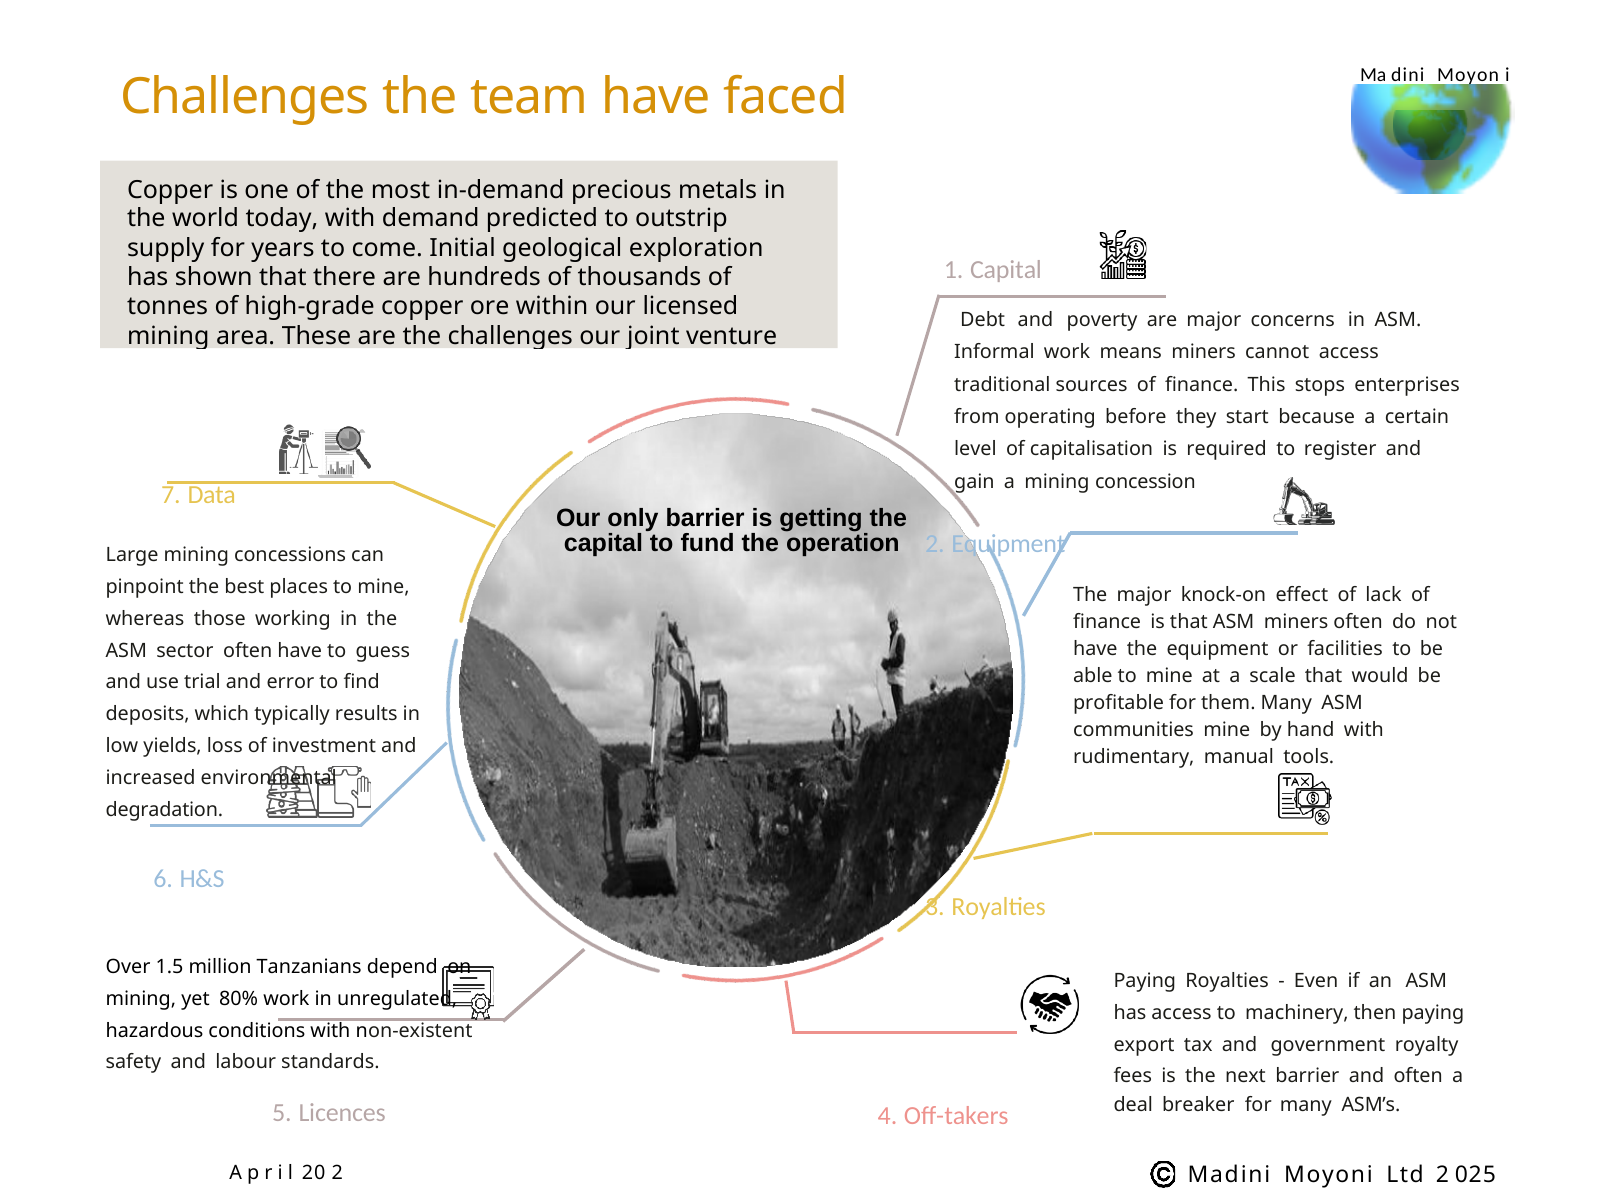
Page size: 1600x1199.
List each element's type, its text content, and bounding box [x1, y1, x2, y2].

picture [1278, 773, 1332, 825]
text Large mining concessions can pinpoint the best places to mine, whereas those working in the ASM sector often have to guess and use trial and error to find deposits, which typically results in low yields, loss of investment and increased environmental degradation. [105, 541, 421, 822]
picture [279, 424, 371, 478]
picture [1020, 974, 1079, 1034]
text The major knock-on effect of lack of finance is that ASM miners often do not have the equipment or facilities to be able to mine at a scale that would be profitable for them. Many ASM communities mine by hand with rudimentary, manual tools. [1073, 580, 1476, 769]
picture [1351, 84, 1515, 194]
text deal breaker for many ASM’s. [1113, 1093, 1541, 1116]
subtitle 5. Licences [272, 1096, 475, 1128]
subtitle 6. H&S [153, 862, 434, 893]
subtitle Equipment [925, 527, 1222, 559]
subtitle Royalties [925, 890, 1227, 921]
picture [1099, 230, 1147, 279]
subtitle 7. Data [161, 478, 434, 509]
picture [1273, 494, 1335, 525]
subtitle Challenges the team have faced [120, 69, 1541, 125]
picture [432, 380, 1039, 1020]
subtitle Capital [943, 230, 1541, 285]
picture [1150, 1161, 1175, 1188]
text Debt and poverty are major concerns in ASM. Informal work means miners cannot access traditional sources of finance. This stops enterprises from operating before they start because a certain level of capitalisation is required to register and gain a mining concession [954, 305, 1470, 494]
text Over 1.5 million Tanzanians depend on mining, yet 80% work in unregulated, hazardous conditions with non-existent safety and labour standards. [105, 952, 475, 1075]
text Our only barrier is getting the capital to fund the operation [556, 507, 921, 556]
text Paying Royalties - Even if an ASM has access to machinery, then paying export tax and government royalty fees is the next barrier and often a [1113, 966, 1471, 1089]
subtitle Off-takers [877, 1099, 1019, 1131]
